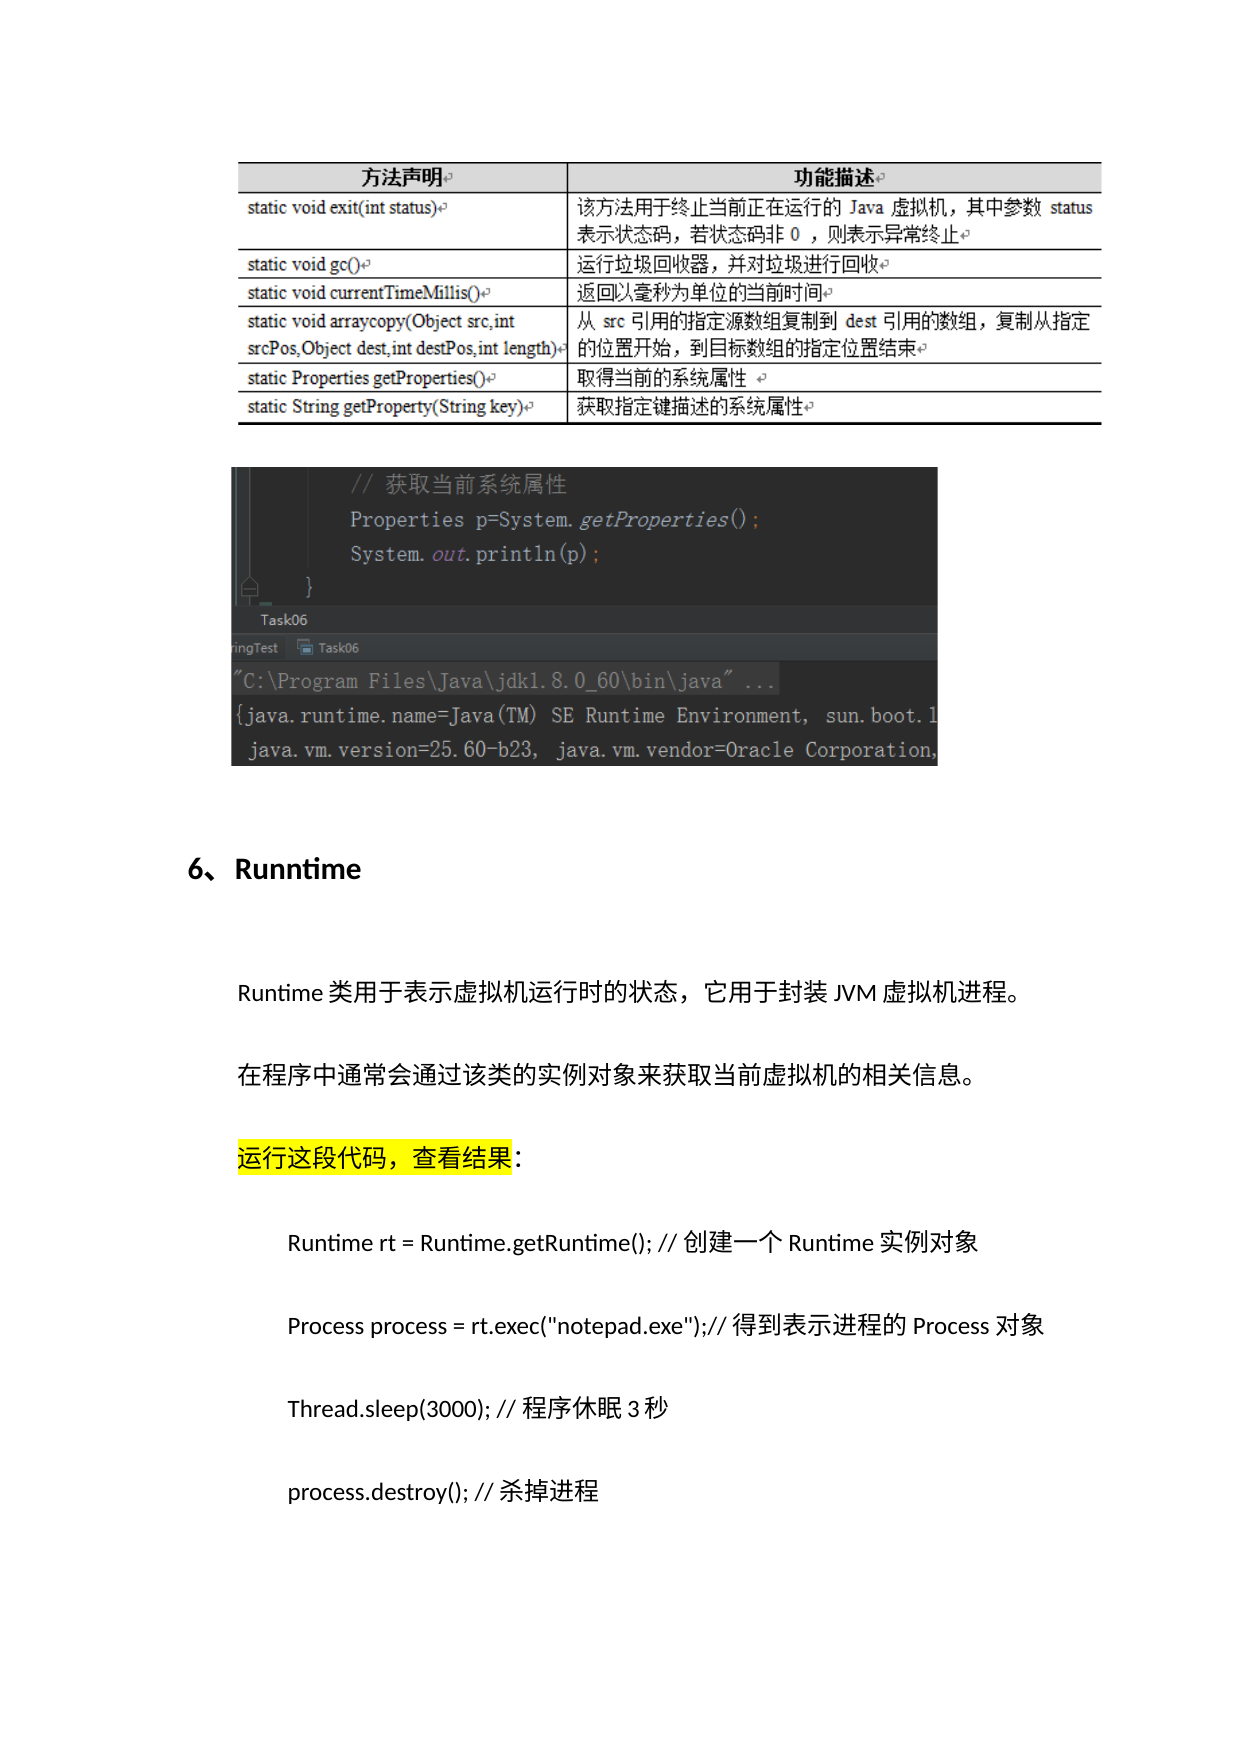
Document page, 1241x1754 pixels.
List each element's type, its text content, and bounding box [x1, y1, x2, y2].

text process.destroy(); // 杀掉进程 [187, 1457, 1053, 1522]
text 在程序中通常会通过该类的实例对象来获取当前虚拟机的相关信息。 [187, 1041, 1053, 1106]
text Thread.sleep(3000); // 程序休眠3秒 [187, 1374, 1053, 1439]
picture [237, 162, 1103, 425]
text 运行这段代码，查看结果： [187, 1124, 1053, 1189]
text Process process = rt.exec("notepad.exe");// 得到表示进程的Process对象 [187, 1291, 1053, 1356]
picture [231, 467, 938, 766]
subtitle 6、Runntime [187, 833, 1053, 898]
text Runtime rt = Runtime.getRuntime(); // 创建一个Runtime实例对象 [187, 1208, 1053, 1273]
text Runtime类用于表示虚拟机运行时的状态，它用于封装JVM虚拟机进程。 [187, 958, 1053, 1023]
